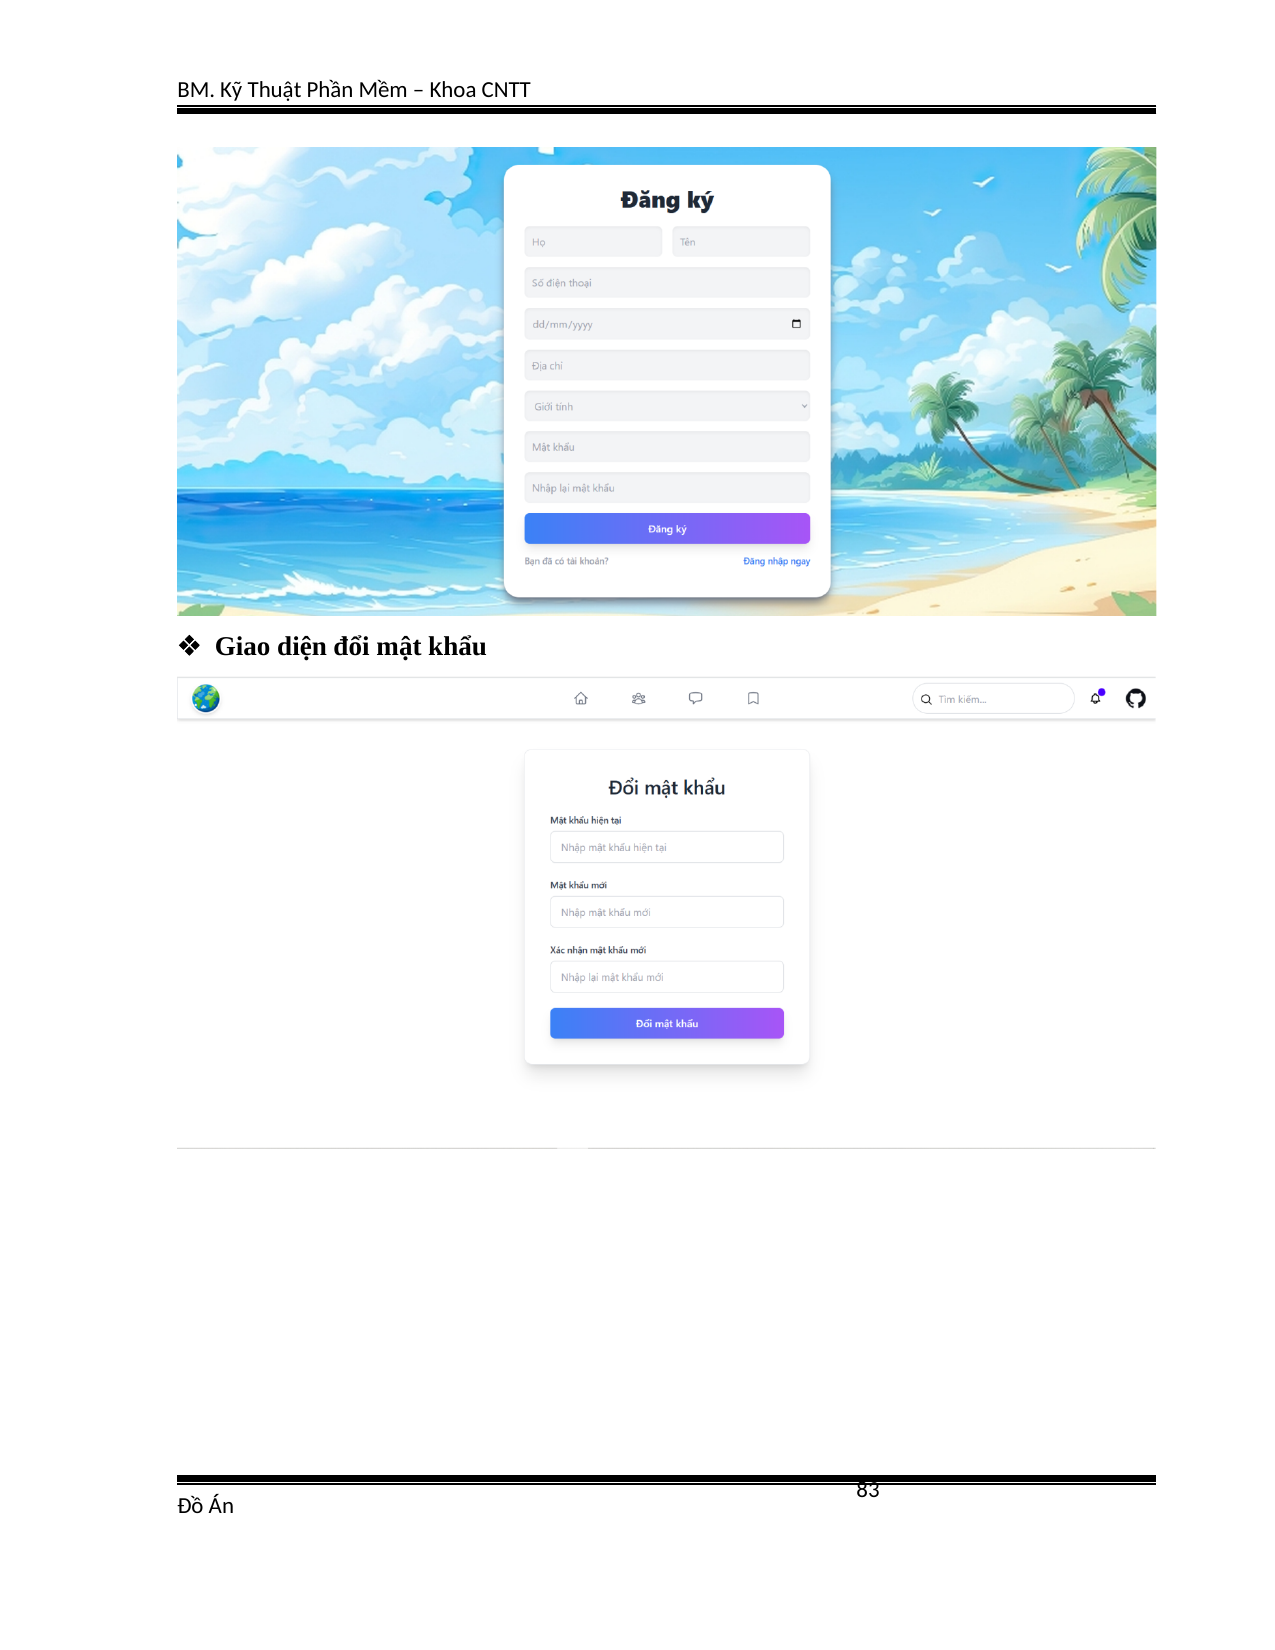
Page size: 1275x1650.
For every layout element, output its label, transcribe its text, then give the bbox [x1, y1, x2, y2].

list Giao diện đổi mật khẩu [177, 629, 1156, 661]
picture [177, 676, 1156, 1149]
picture [177, 147, 1157, 616]
